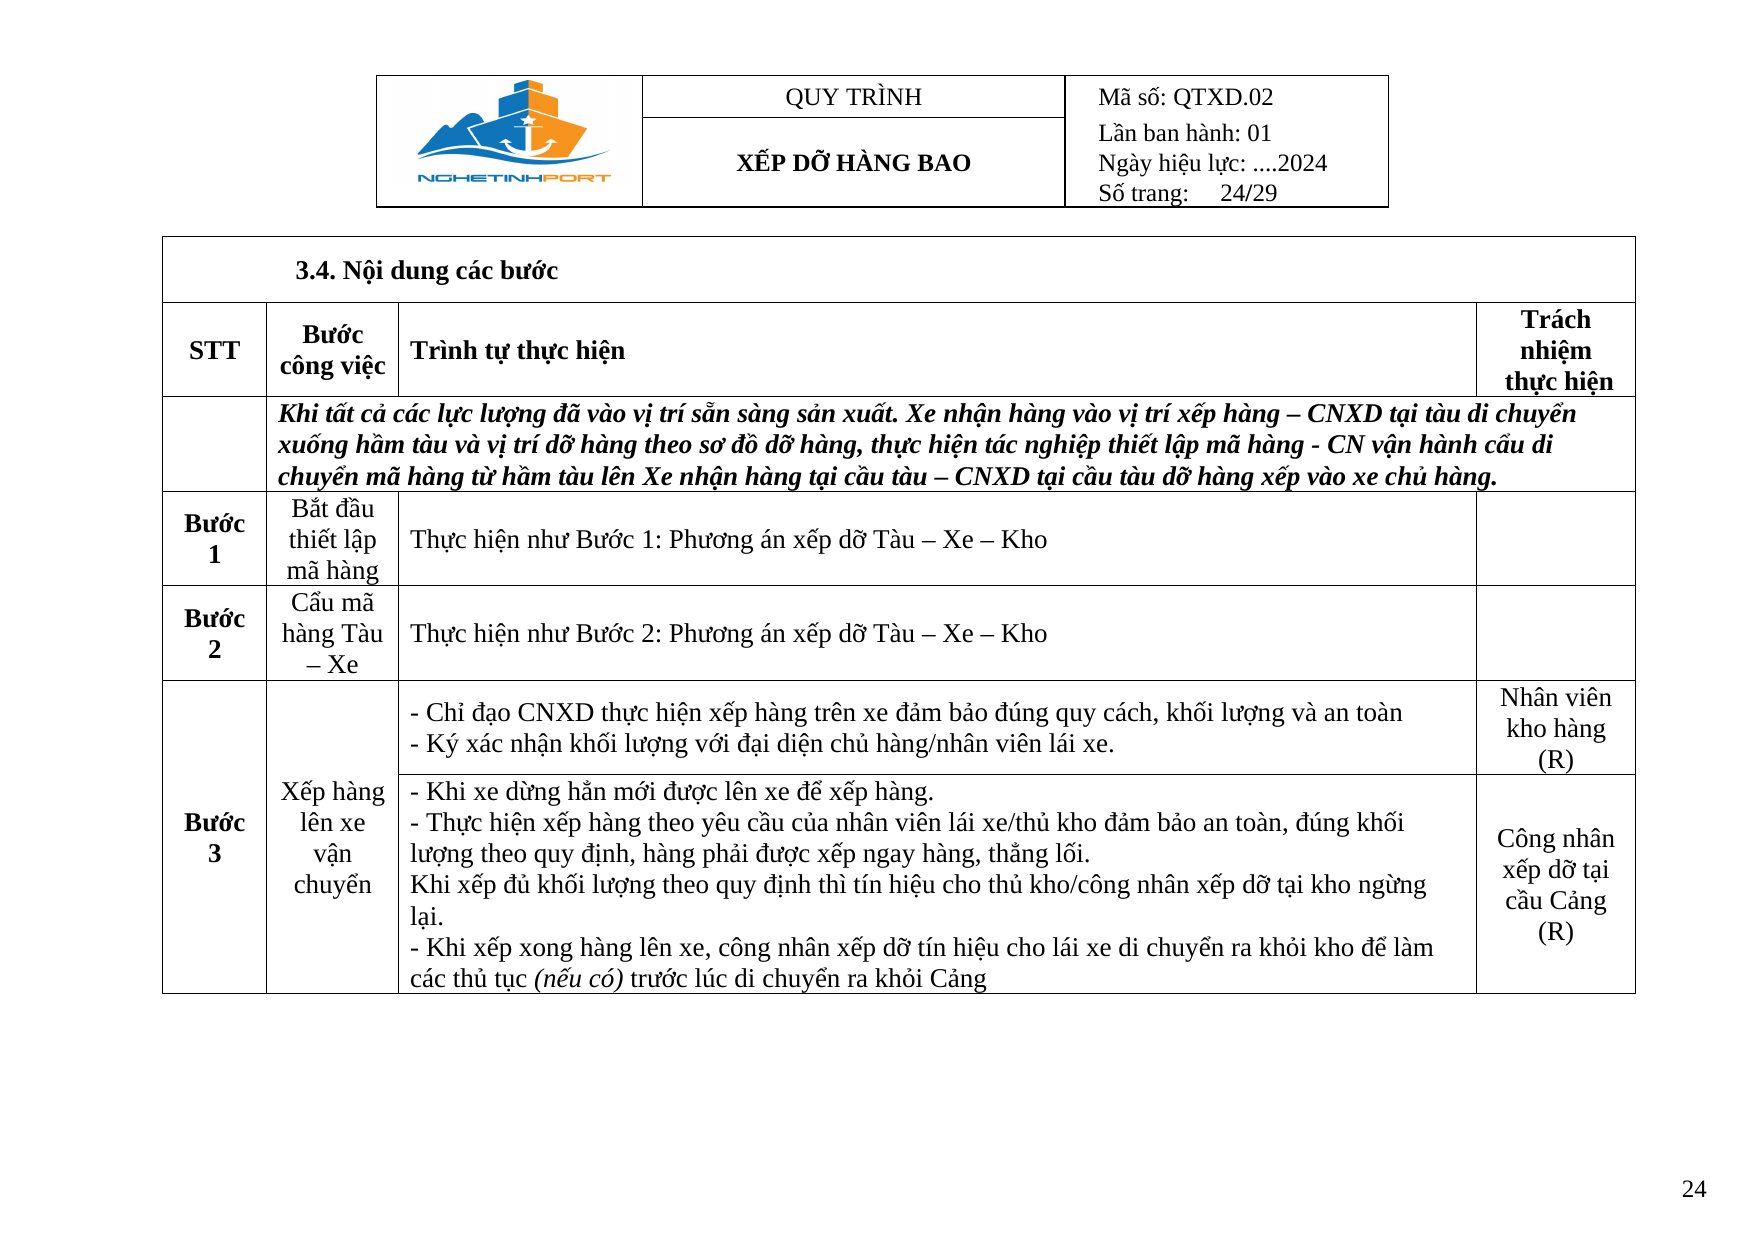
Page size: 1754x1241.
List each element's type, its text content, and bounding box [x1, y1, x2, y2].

table_cell Cẩu mã hàng Tàu – Xe [267, 586, 398, 680]
table_cell Bước 2 [163, 586, 266, 680]
table_cell [1477, 492, 1635, 585]
table_cell [163, 397, 266, 491]
table_header 3.4. Nội dung các bước [163, 237, 1635, 302]
table_cell Bước 3 [163, 681, 266, 993]
table_cell Xếp hàng lên xe vận chuyển [267, 681, 398, 993]
table_cell - Chỉ đạo CNXD thực hiện xếp hàng trên xe đảm bảo đúng quy cách, khối lượng và an toàn - Ký xác nhận khối lượng với đại diện chủ hàng/nhân viên lái xe. [399, 681, 1476, 774]
table_cell Bước 1 [163, 492, 266, 585]
table_cell STT [163, 303, 266, 396]
table_cell Công nhân xếp dỡ tại cầu Cảng (R) [1477, 775, 1635, 993]
table_cell [1477, 586, 1635, 680]
table_cell Trình tự thực hiện [399, 303, 1476, 396]
table_cell - Khi xe dừng hẳn mới được lên xe để xếp hàng. - Thực hiện xếp hàng theo yêu cầu của nhân viên lái xe/thủ kho đảm bảo an toàn, đúng khối lượng theo quy định, hàng phải được xếp ngay hàng, thẳng lối. Khi xếp đủ khối lượng theo quy định thì tín hiệu cho thủ kho/công nhân xếp dỡ tại kho ngừng lại. - Khi xếp xong hàng lên xe, công nhân xếp dỡ tín hiệu cho lái xe di chuyển ra khỏi kho để làm các thủ tục (nếu có) trước lúc di chuyển ra khỏi Cảng [399, 775, 1476, 993]
table_cell Thực hiện như Bước 2: Phương án xếp dỡ Tàu – Xe – Kho [399, 586, 1476, 680]
table_cell Bước công việc [267, 303, 398, 396]
table_cell Thực hiện như Bước 1: Phương án xếp dỡ Tàu – Xe – Kho [399, 492, 1476, 585]
table_cell Trách nhiệm thực hiện [1477, 303, 1635, 396]
table_cell Bắt đầu thiết lập mã hàng [267, 492, 398, 585]
picture [390, 77, 633, 185]
table_cell Khi tất cả các lực lượng đã vào vị trí sẵn sàng sản xuất. Xe nhận hàng vào vị trí xếp hàng – CNXD tại tàu di chuyển xuống hầm tàu và vị trí dỡ hàng theo sơ đồ dỡ hàng, thực hiện tác nghiệp thiết lập mã hàng - CN vận hành cẩu di chuyển mã hàng từ hầm tàu lên Xe nhận hàng tại cầu tàu – CNXD tại cầu tàu dỡ hàng xếp vào xe chủ hàng. [267, 397, 1635, 491]
table_cell Nhân viên kho hàng (R) [1477, 681, 1635, 774]
